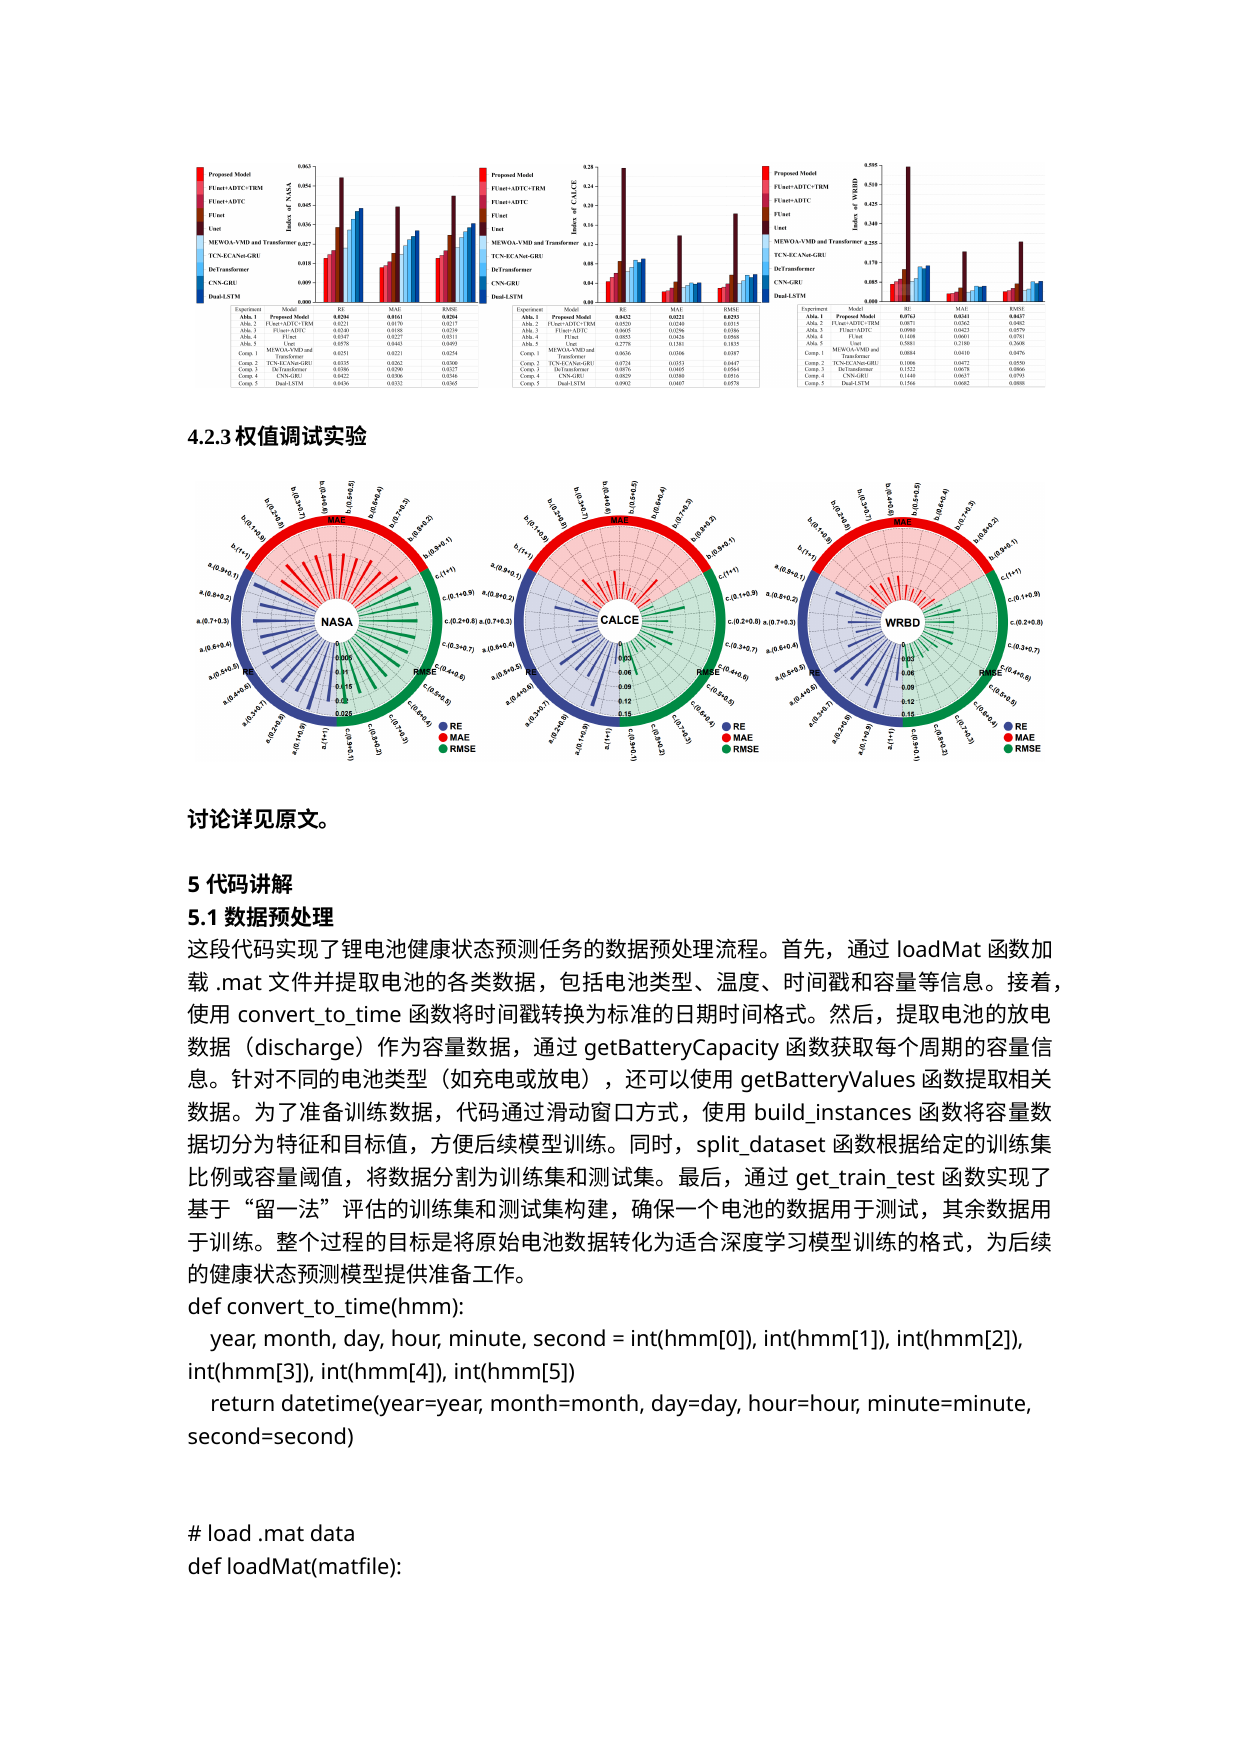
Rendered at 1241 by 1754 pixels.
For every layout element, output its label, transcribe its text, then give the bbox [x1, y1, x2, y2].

picture [195, 480, 1046, 762]
text 讨论详见原文。 [187, 802, 1053, 834]
text 4.2.3权值调试实验 [187, 419, 1053, 451]
text 5.1 数据预处理 [187, 899, 1053, 932]
picture [195, 162, 1046, 388]
text 5 代码讲解 [187, 867, 1053, 899]
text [187, 1289, 1053, 1582]
text 这段代码实现了锂电池健康状态预测任务的数据预处理流程。首先，通过 loadMat 函数加载 .mat 文件并提取电池的各类数据，包括电池类型、温度、时间戳和容量等信息。接着，使用 convert_to_time 函数将时间戳转换为标准的日期时间格式。然后，提取电池的放电数据（discharge）作为容量数据，通过 getBatteryCapacity 函数获取每个周期的容量信息。针对不同的电池类型（如充电或放电），还可以使用 getBatteryValues 函数提取相关数据。为了准备训练数据，代码通过滑动窗口方式，使用 build_instances 函数将容量数据切分为特征和目标值，方便后续模型训练。同时，split_dataset 函数根据给定的训练集比例或容量阈值，将数据分割为训练集和测试集。最后，通过 get_train_test 函数实现了基于“留一法”评估的训练集和测试集构建，确保一个电池的数据用于测试，其余数据用于训练。整个过程的目标是将原始电池数据转化为适合深度学习模型训练的格式，为后续的健康状态预测模型提供准备工作。 [187, 932, 1053, 1289]
